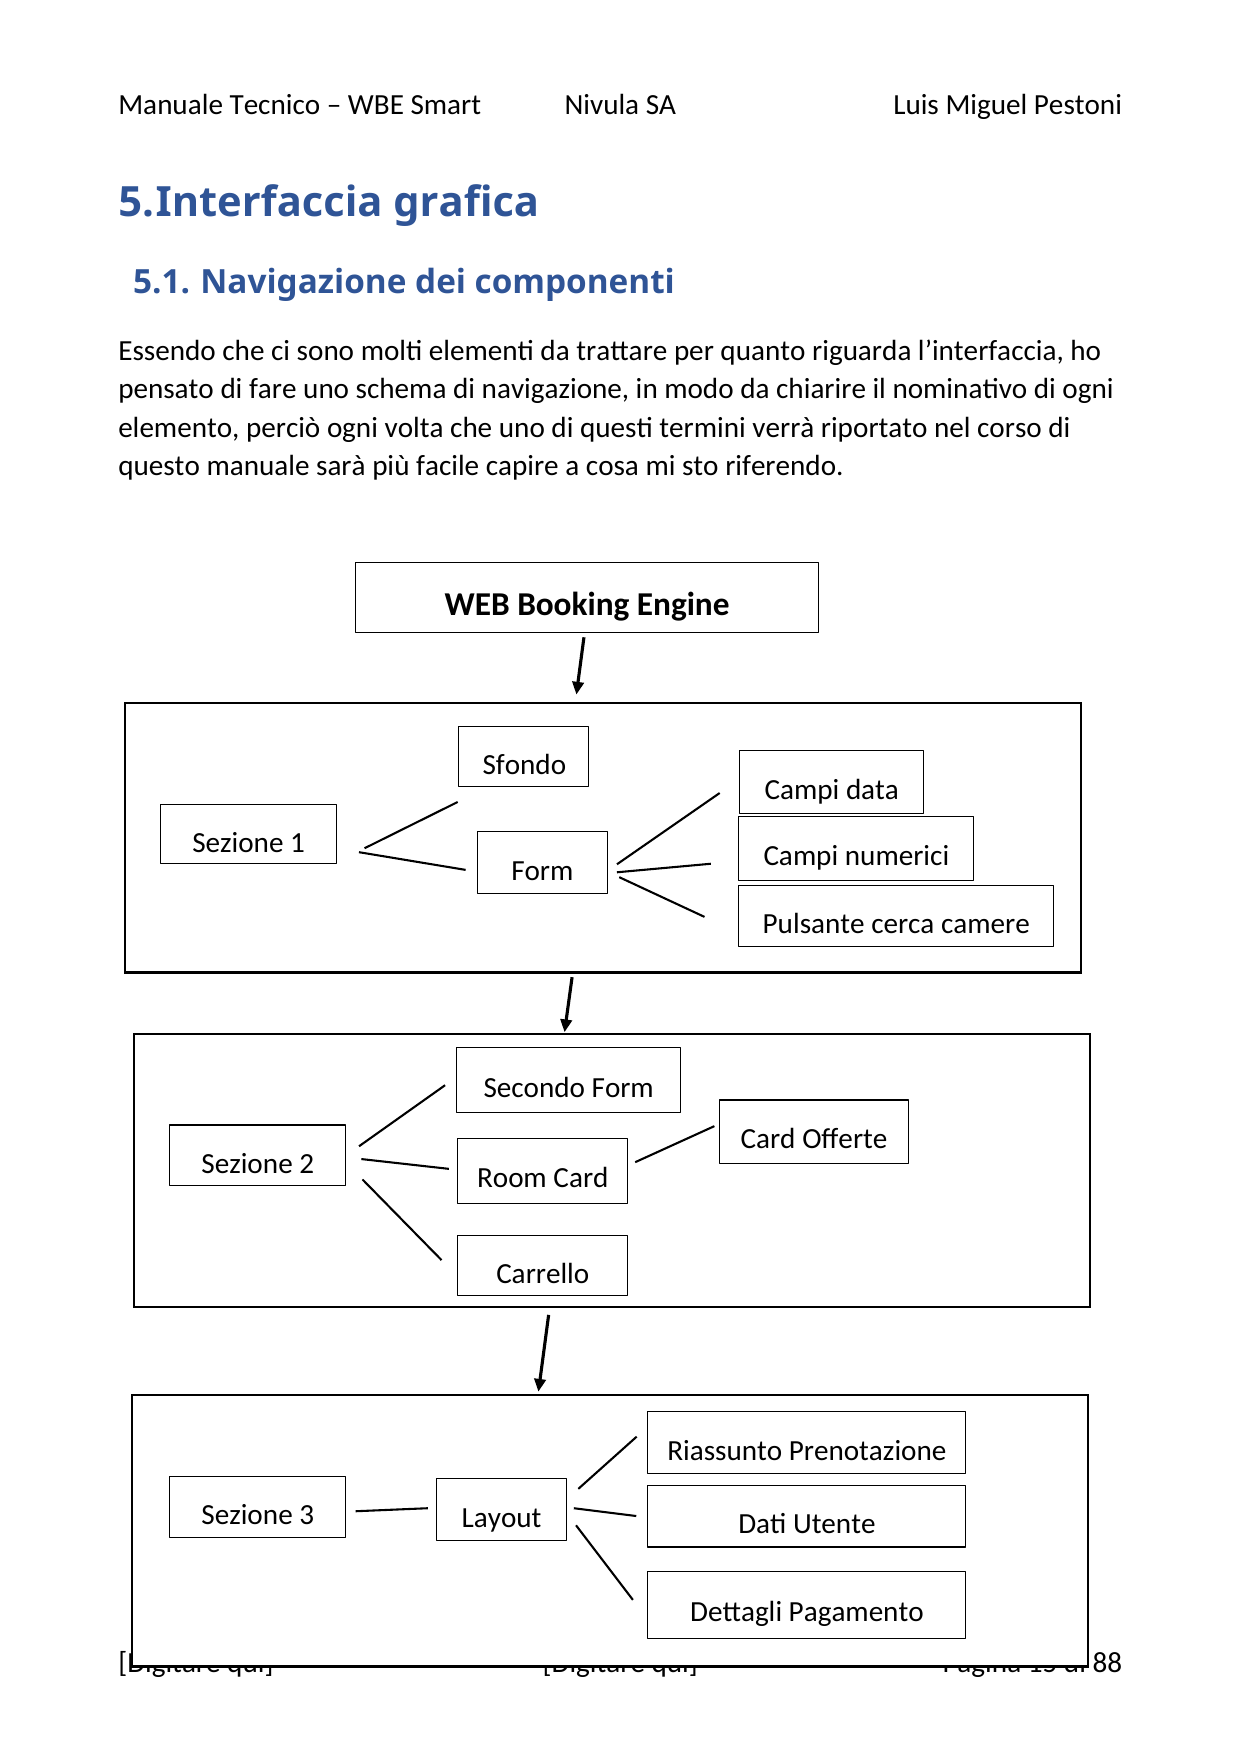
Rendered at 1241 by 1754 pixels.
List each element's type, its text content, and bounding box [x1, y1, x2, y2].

subtitle Interfaccia grafica [118, 172, 1122, 229]
subtitle Navigazione dei componenti [133, 258, 1122, 303]
text Essendo che ci sono molti elementi da trattare per quanto riguarda l’interfaccia, ho pensato di fare uno schema di navigazione, in modo da chiarire il nominativo di ogni elemento, perciò ogni volta che uno di questi termini verrà riportato nel corso di questo manuale sarà più facile capire a cosa mi sto riferendo. [118, 332, 1122, 483]
